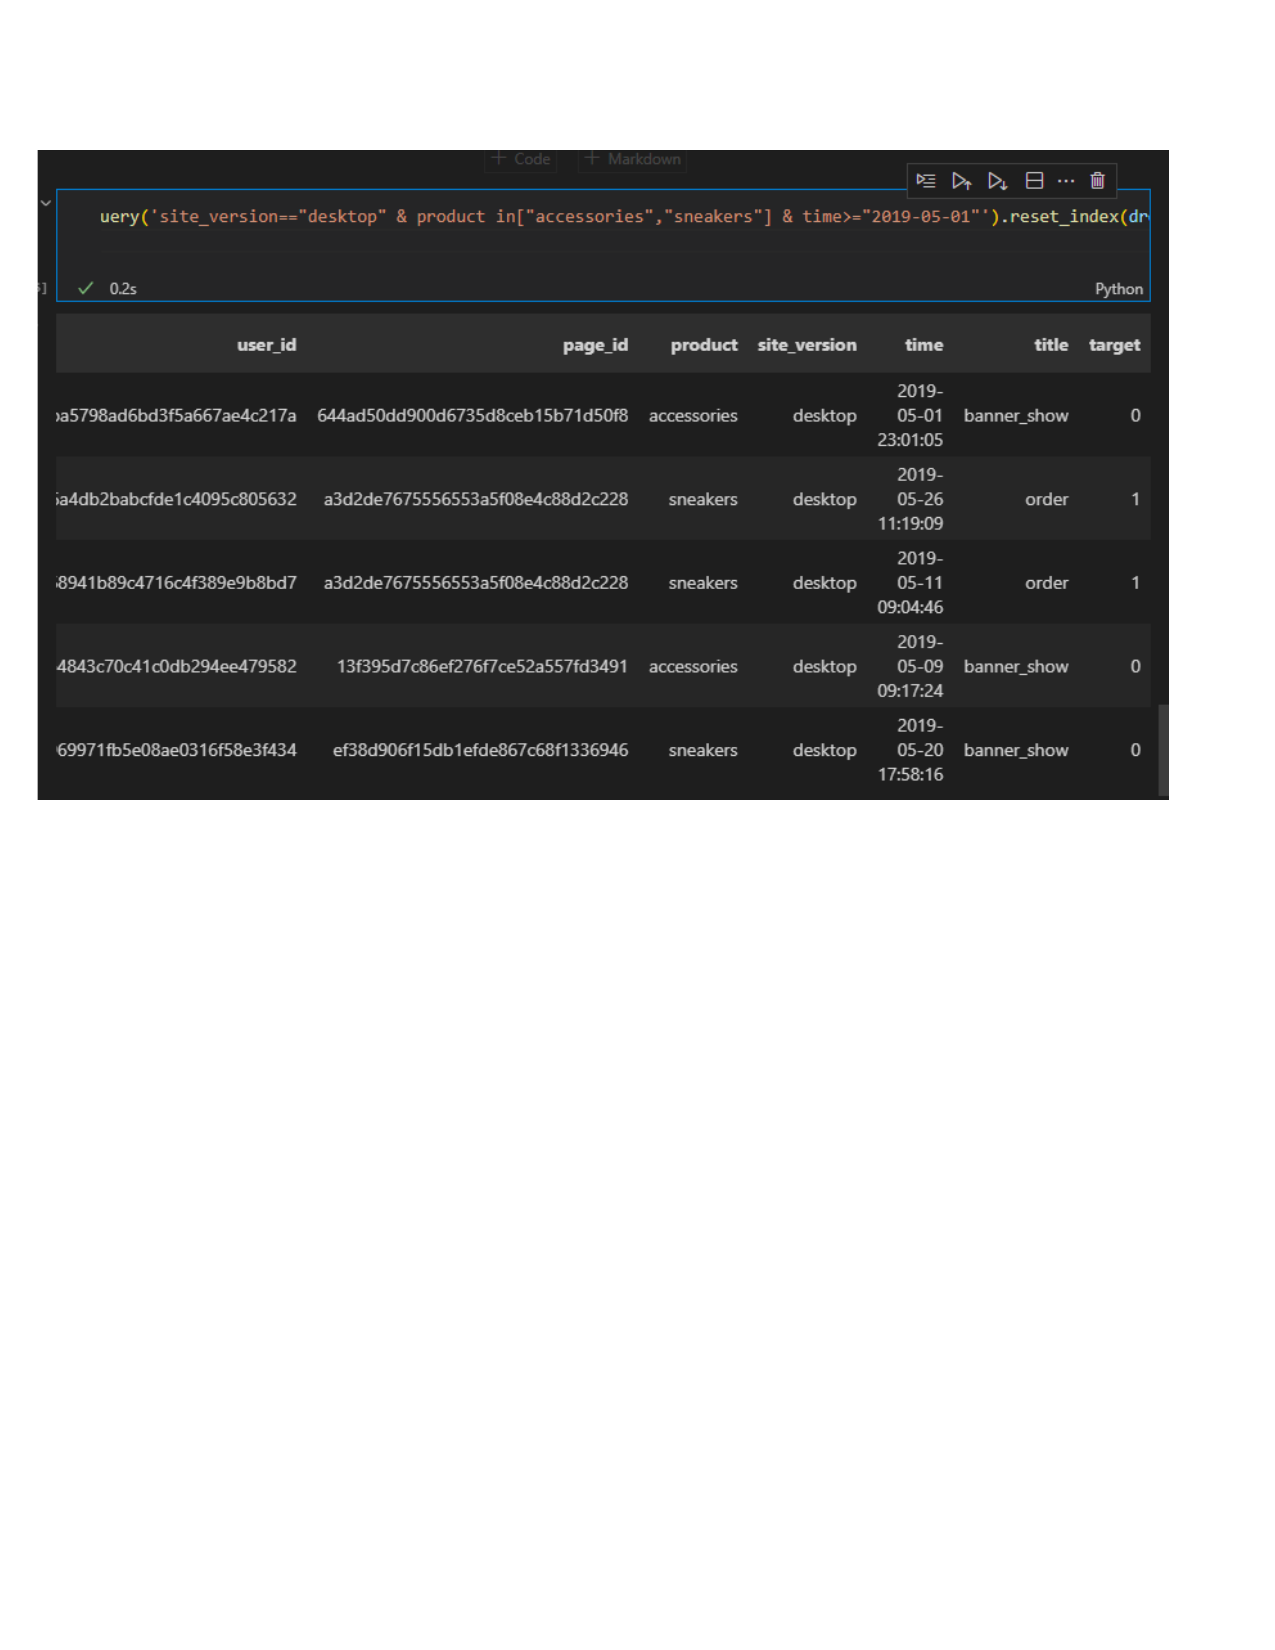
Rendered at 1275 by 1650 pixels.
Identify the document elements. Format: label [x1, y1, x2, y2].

picture [37, 150, 1169, 800]
